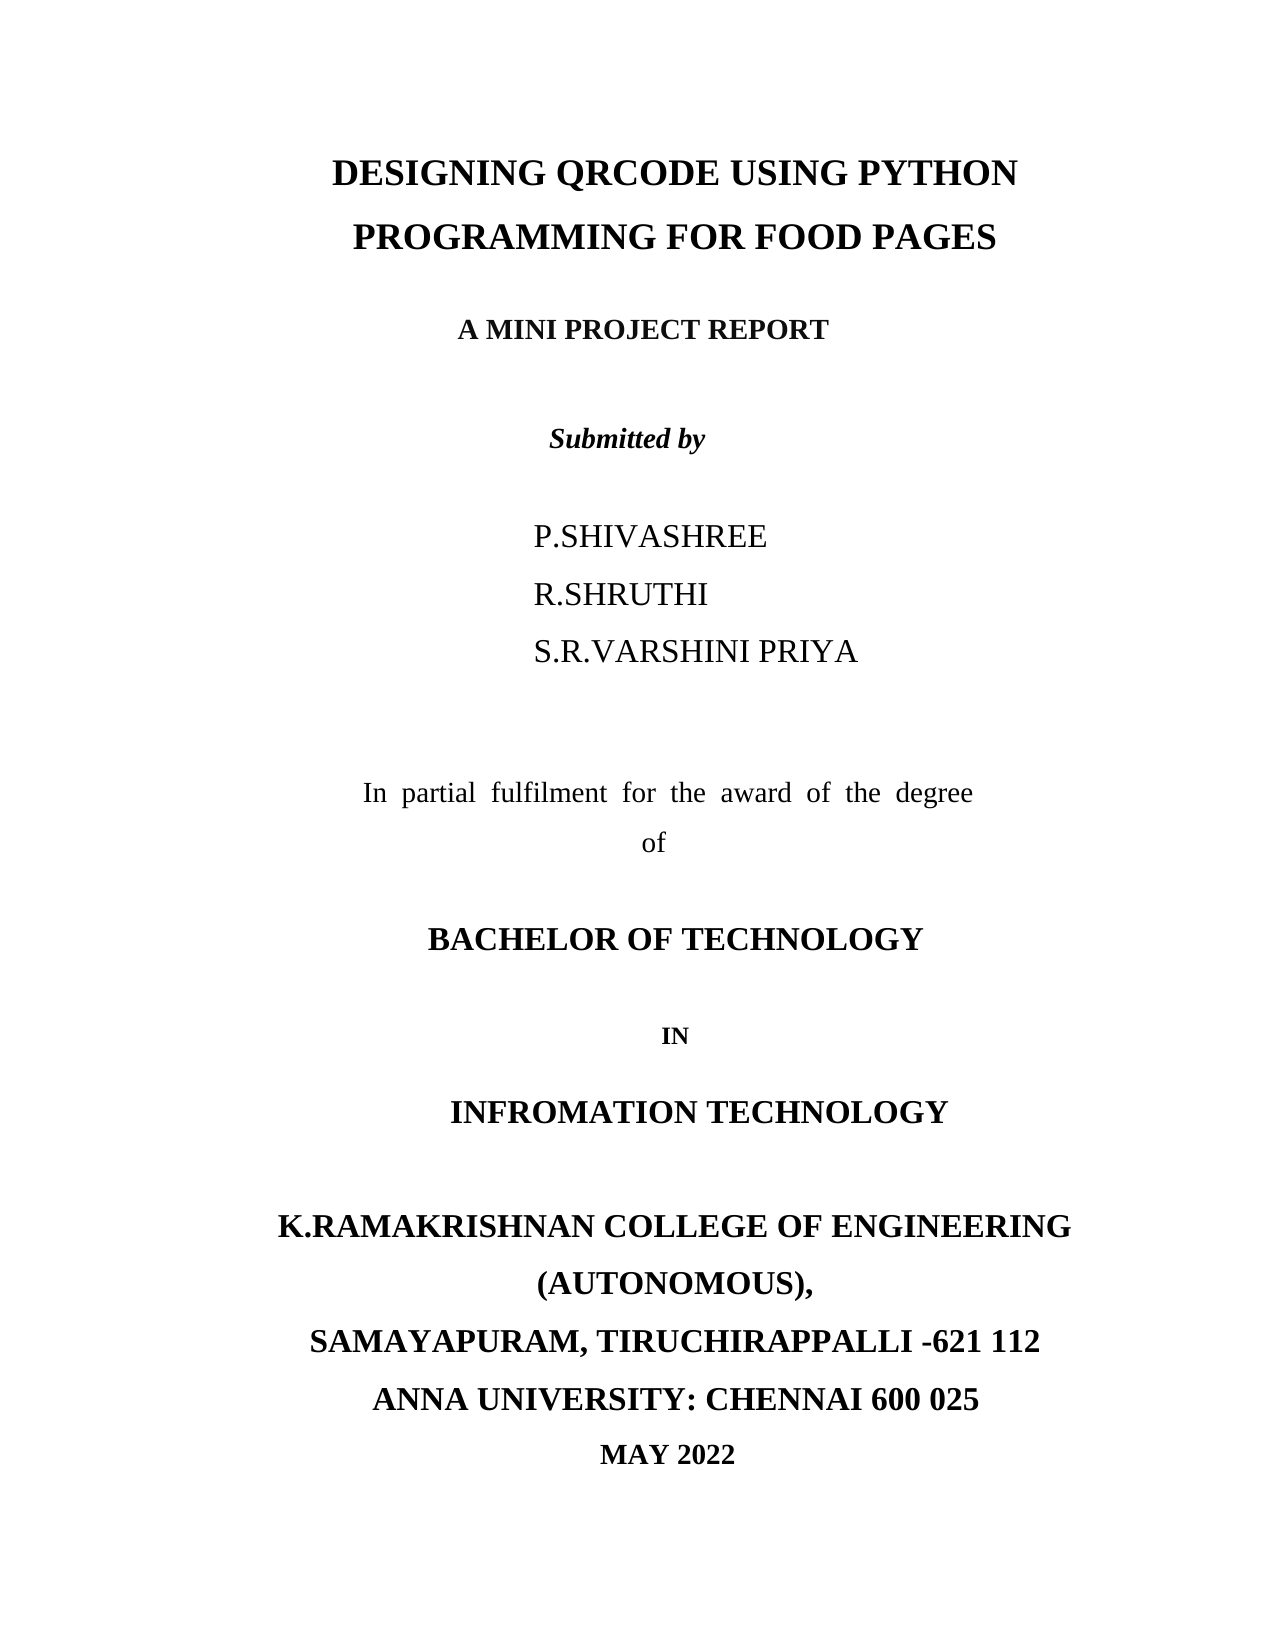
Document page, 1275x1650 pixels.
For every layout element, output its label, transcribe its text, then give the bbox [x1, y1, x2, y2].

text IN [225, 1021, 1125, 1049]
text of [300, 826, 1007, 859]
text P.SHIVASHREE [450, 516, 1125, 554]
text S.R.VARSHINI PRIYA [450, 631, 1125, 669]
text SAMAYAPURAM, TIRUCHIRAPPALLI -621 112 [225, 1321, 1125, 1360]
text INFROMATION TECHNOLOGY [375, 1093, 1125, 1131]
subtitle A MINI PROJECT REPORT [450, 312, 865, 346]
text Submitted by [226, 421, 773, 455]
text R.SHRUTHI [450, 574, 1125, 612]
text In partial fulfilment for the award of the degree [300, 775, 1007, 808]
text MAY 2022 [225, 1437, 1125, 1471]
text DESIGNING QRCODE USING PYTHON PROGRAMMING FOR FOOD PAGES [254, 150, 1096, 258]
subtitle BACHELOR OF TECHNOLOGY [225, 920, 1127, 958]
text K.RAMAKRISHNAN COLLEGE OF ENGINEERING (AUTONOMOUS), [225, 1206, 1125, 1302]
subtitle ANNA UNIVERSITY: CHENNAI 600 025 [225, 1379, 1127, 1418]
